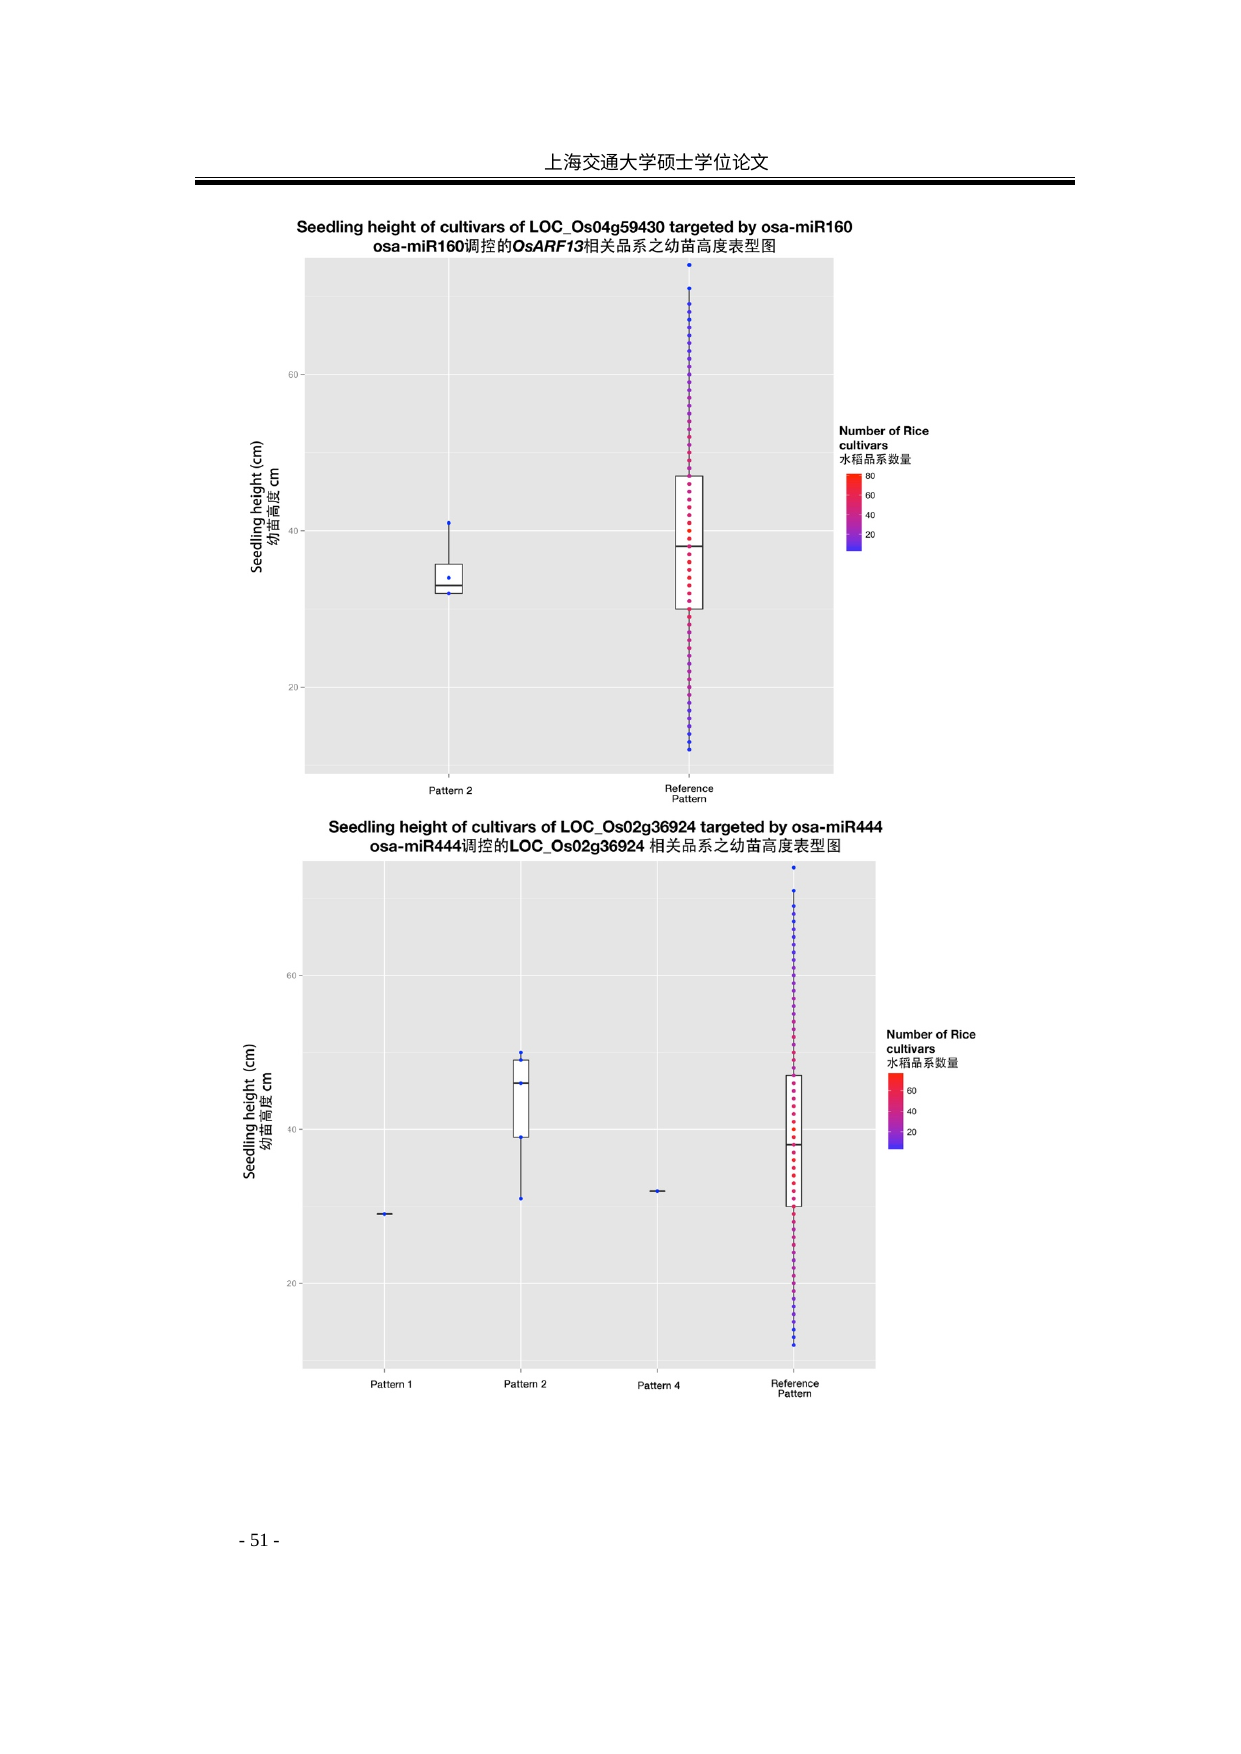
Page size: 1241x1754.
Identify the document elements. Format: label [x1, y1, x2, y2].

picture [236, 211, 1034, 808]
picture [237, 814, 1033, 1411]
